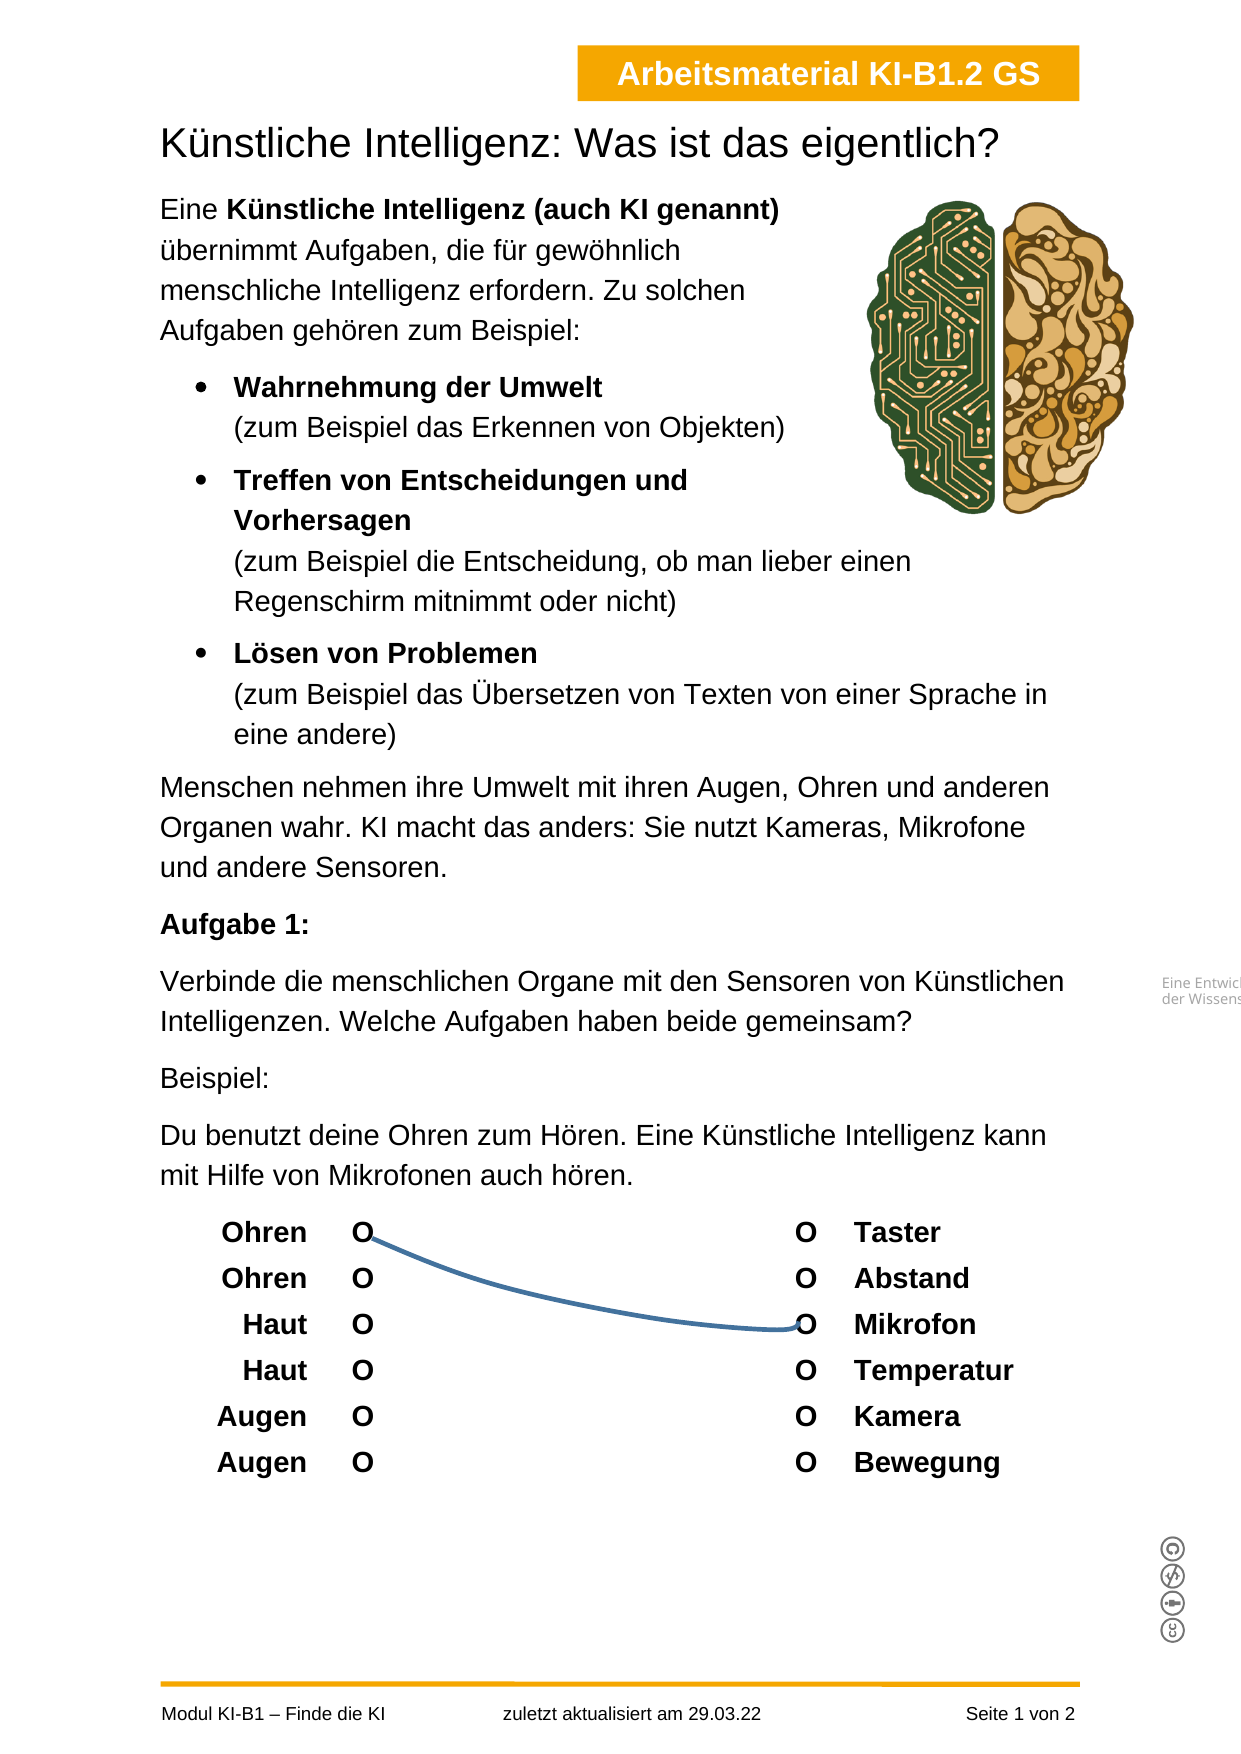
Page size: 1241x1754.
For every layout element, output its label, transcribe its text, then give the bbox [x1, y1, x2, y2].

text Ohren O O Taster [159, 1215, 1081, 1248]
text Beispiel: [159, 1061, 1081, 1094]
list Wahrnehmung der Umwelt (zum Beispiel das Erkennen von Objekten) [196, 370, 856, 444]
text Menschen nehmen ihre Umwelt mit ihren Augen, Ohren und anderen Organen wahr. KI macht das anders: Sie nutzt Kameras, Mikrofone und andere Sensoren. [159, 770, 1081, 884]
text Künstliche Intelligenz: Was ist das eigentlich? [159, 118, 1081, 166]
text Ohren O O Abstand [159, 1261, 517, 1294]
text Aufgabe 1: [159, 907, 1081, 941]
text Augen O O Bewegung [159, 1445, 1081, 1479]
picture [856, 185, 1147, 525]
text Verbinde die menschlichen Organe mit den Sensoren von Künstlichen Intelligenzen. Welche Aufgaben haben beide gemeinsam? [159, 964, 1081, 1038]
list Treffen von Entscheidungen und Vorhersagen (zum Beispiel die Entscheidung, ob man lieber einen Regenschirm mitnimmt oder nicht) [196, 463, 1081, 617]
list Lösen von Problemen (zum Beispiel das Übersetzen von Texten von einer Sprache in eine andere) [196, 636, 1081, 751]
text Eine Künstliche Intelligenz (auch KI genannt) übernimmt Aufgaben, die für gewöhnlich menschliche Intelligenz erfordern. Zu solchen Aufgaben gehören zum Beispiel: [159, 192, 856, 346]
text Du benutzt deine Ohren zum Hören. Eine Künstliche Intelligenz kann mit Hilfe von Mikrofonen auch hören. [159, 1118, 1081, 1192]
text Haut O O Temperatur [159, 1353, 1081, 1387]
text Ohren O O Abstand [436, 1261, 1081, 1294]
text Augen O O Kamera [159, 1399, 1081, 1433]
text Haut O O Mikrofon [159, 1307, 1081, 1341]
